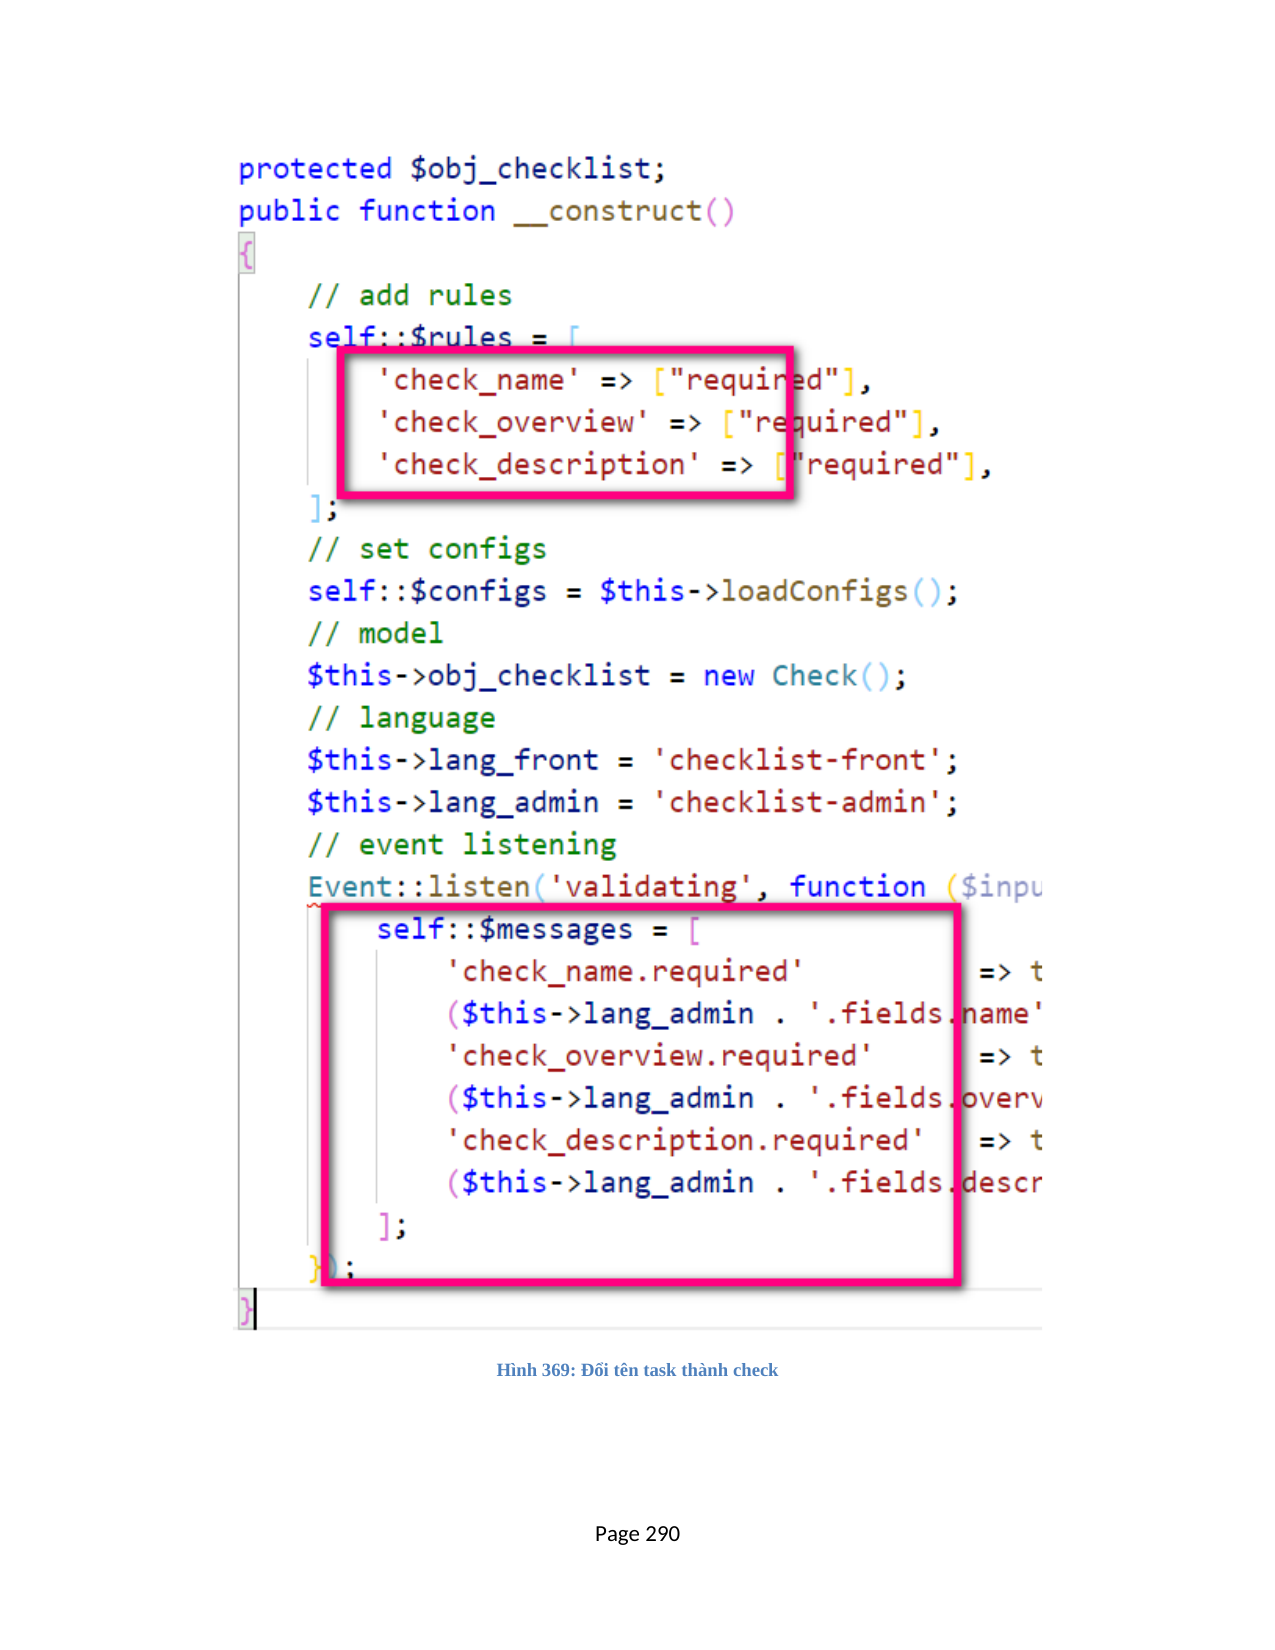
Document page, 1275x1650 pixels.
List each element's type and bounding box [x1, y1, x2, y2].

picture [232, 150, 1043, 1335]
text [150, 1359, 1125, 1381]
